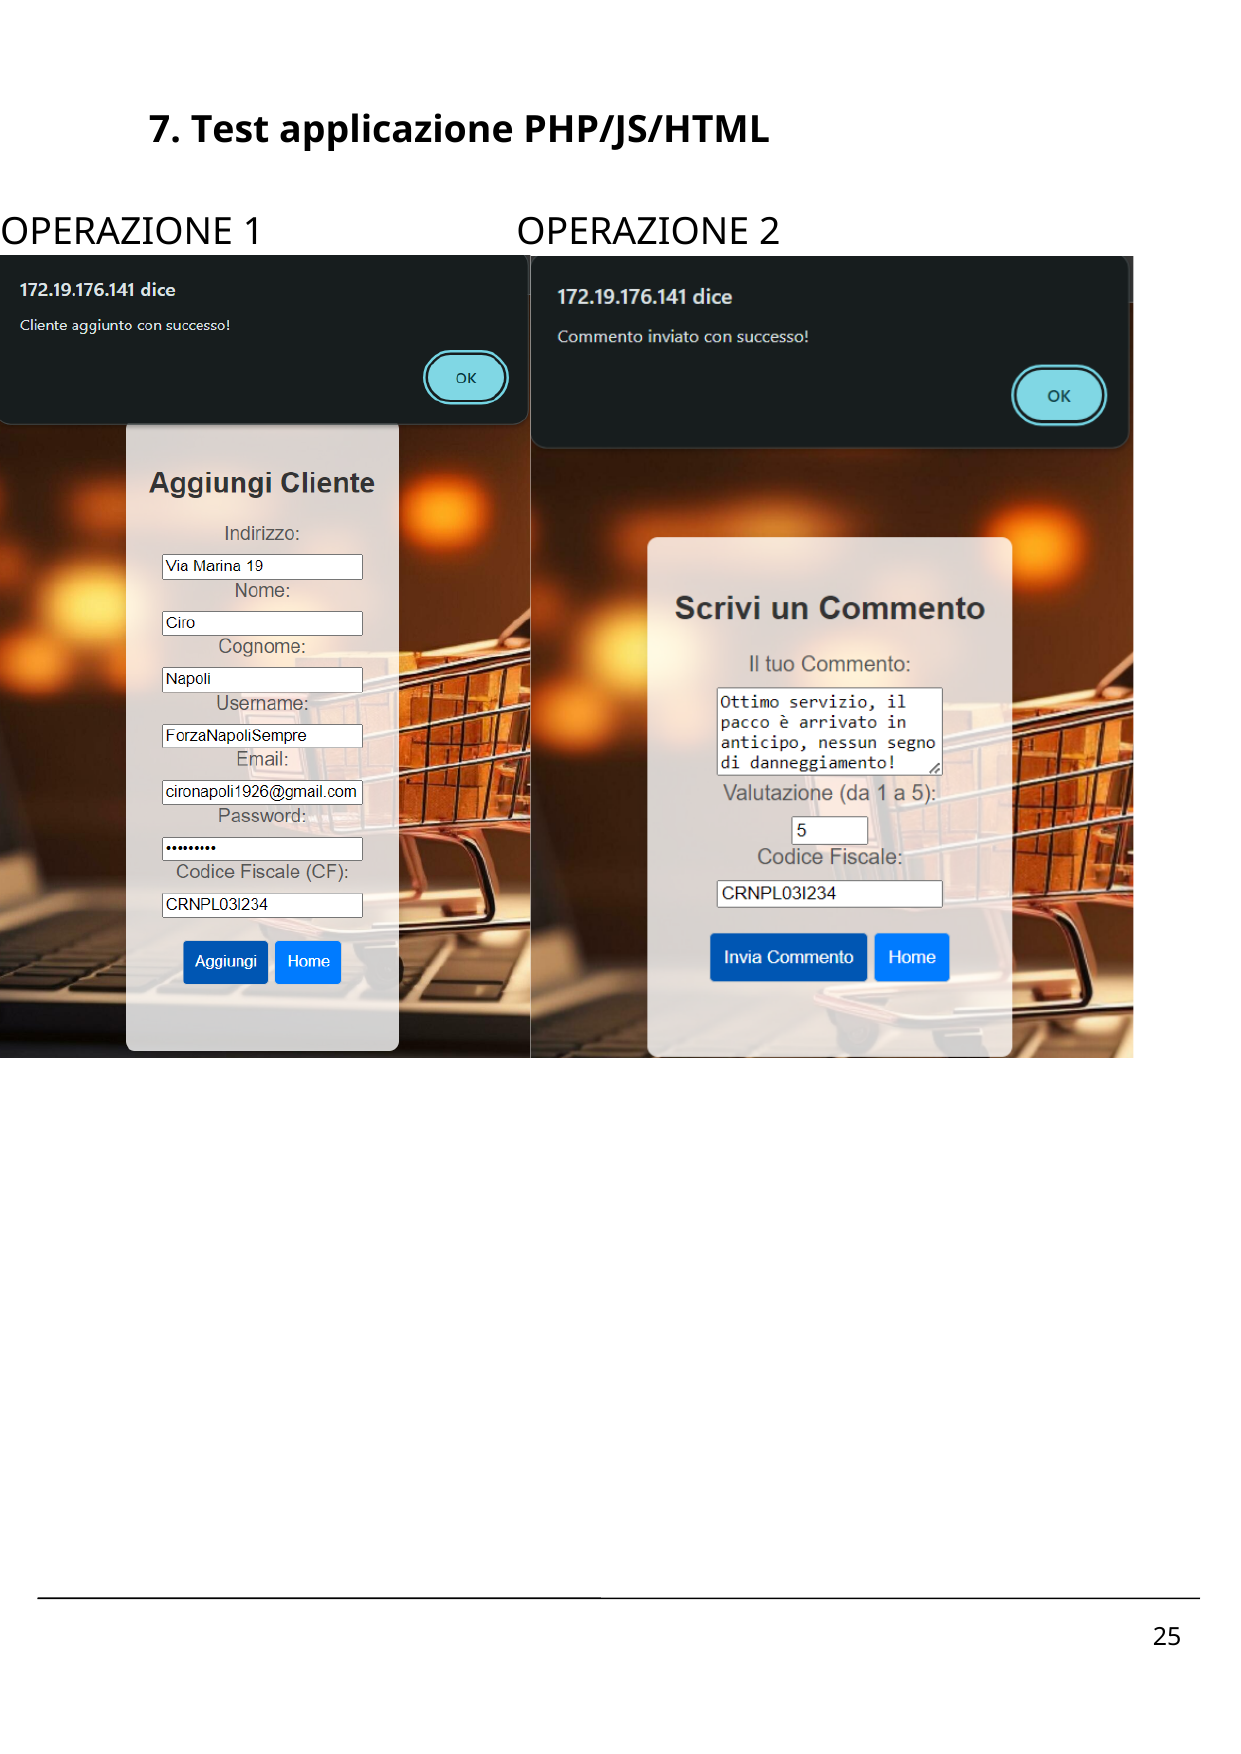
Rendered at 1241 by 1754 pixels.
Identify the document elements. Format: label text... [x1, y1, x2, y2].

text OPERAZIONE 1 OPERAZIONE 2 [0, 204, 1237, 256]
list 7. Test applicazione PHP/JS/HTML [149, 102, 1237, 153]
picture [0, 255, 1134, 1058]
